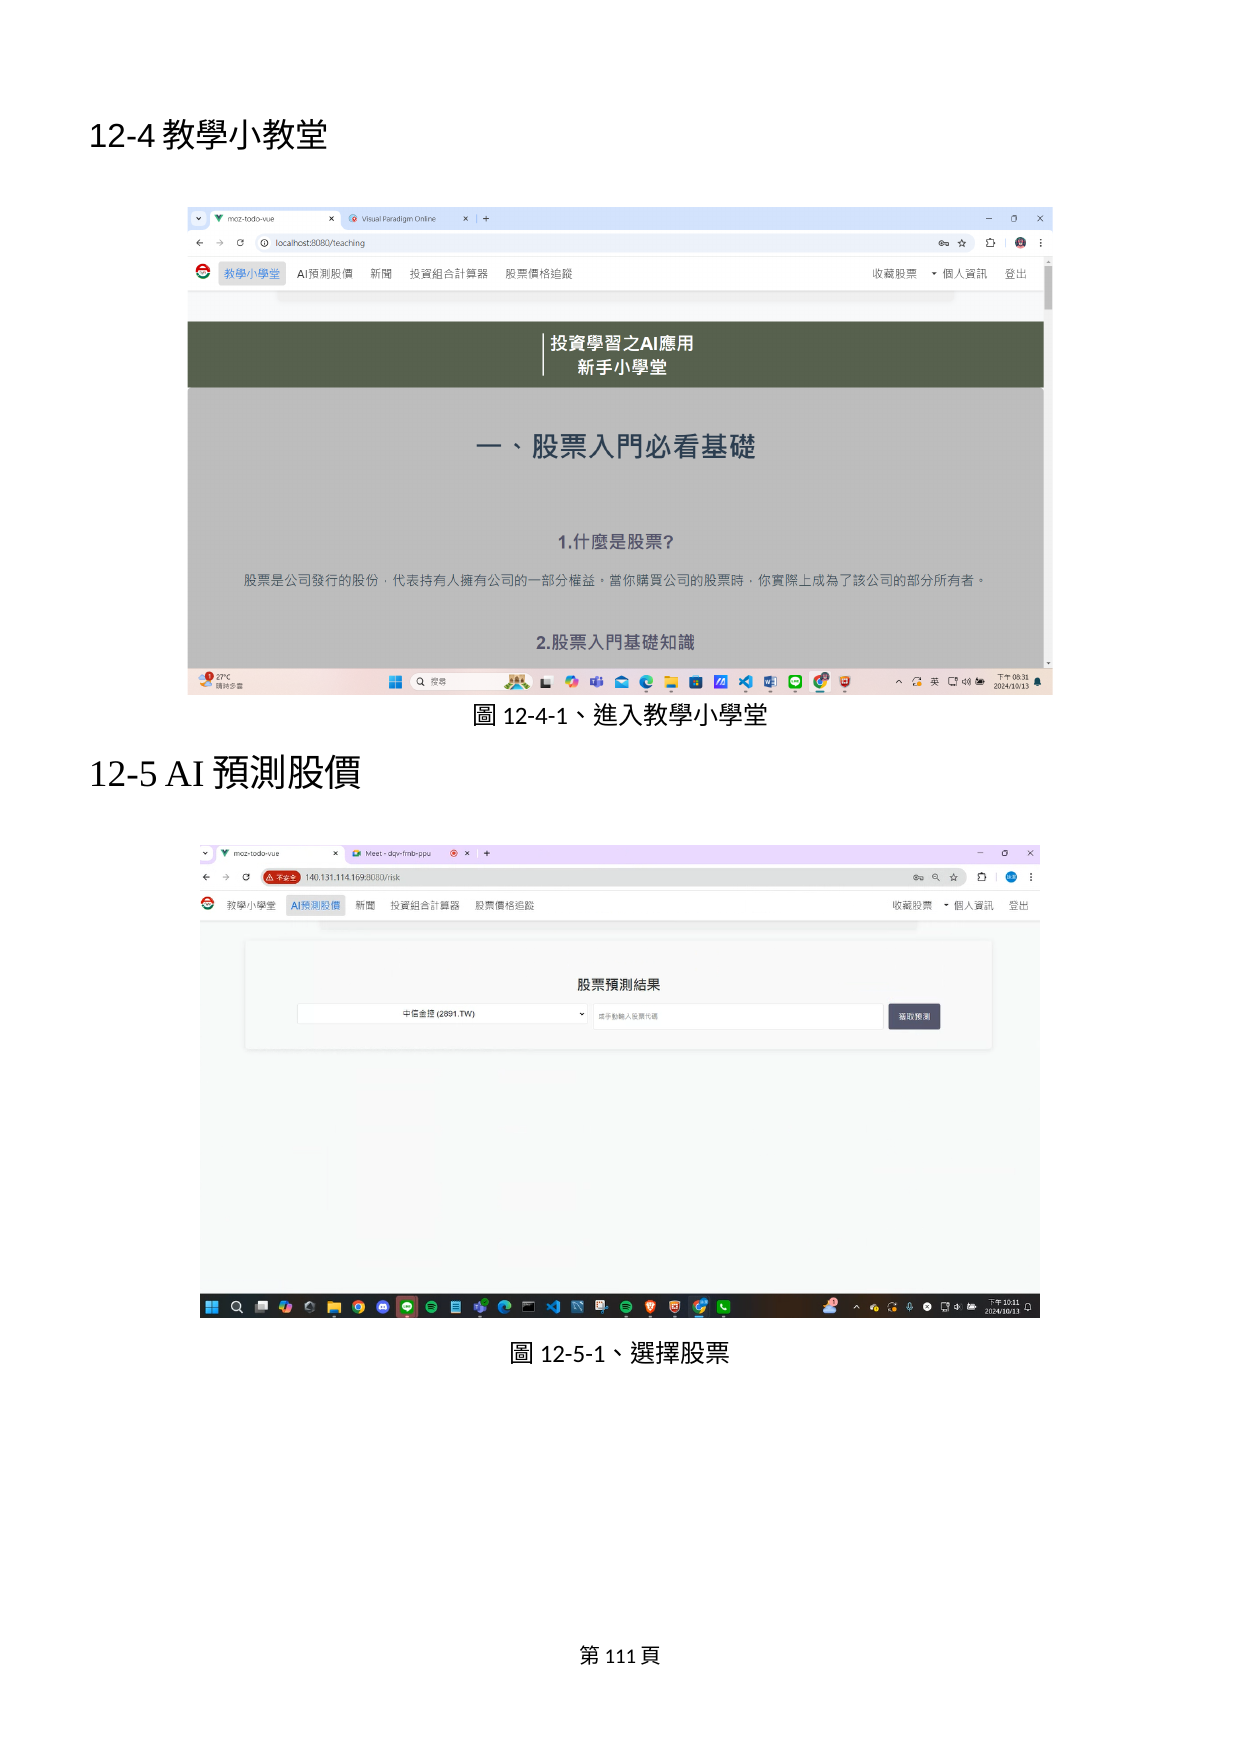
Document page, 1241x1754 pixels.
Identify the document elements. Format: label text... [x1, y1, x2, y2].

text 圖12-5-1、選擇股票 [89, 1333, 1152, 1370]
subtitle 12-4教學小教堂 [89, 95, 1152, 170]
subtitle 12-5 AI預測股價 [89, 733, 1152, 808]
picture [187, 207, 1053, 695]
picture [200, 845, 1040, 1318]
text 圖12-4-1、進入教學小學堂 [89, 695, 1152, 733]
